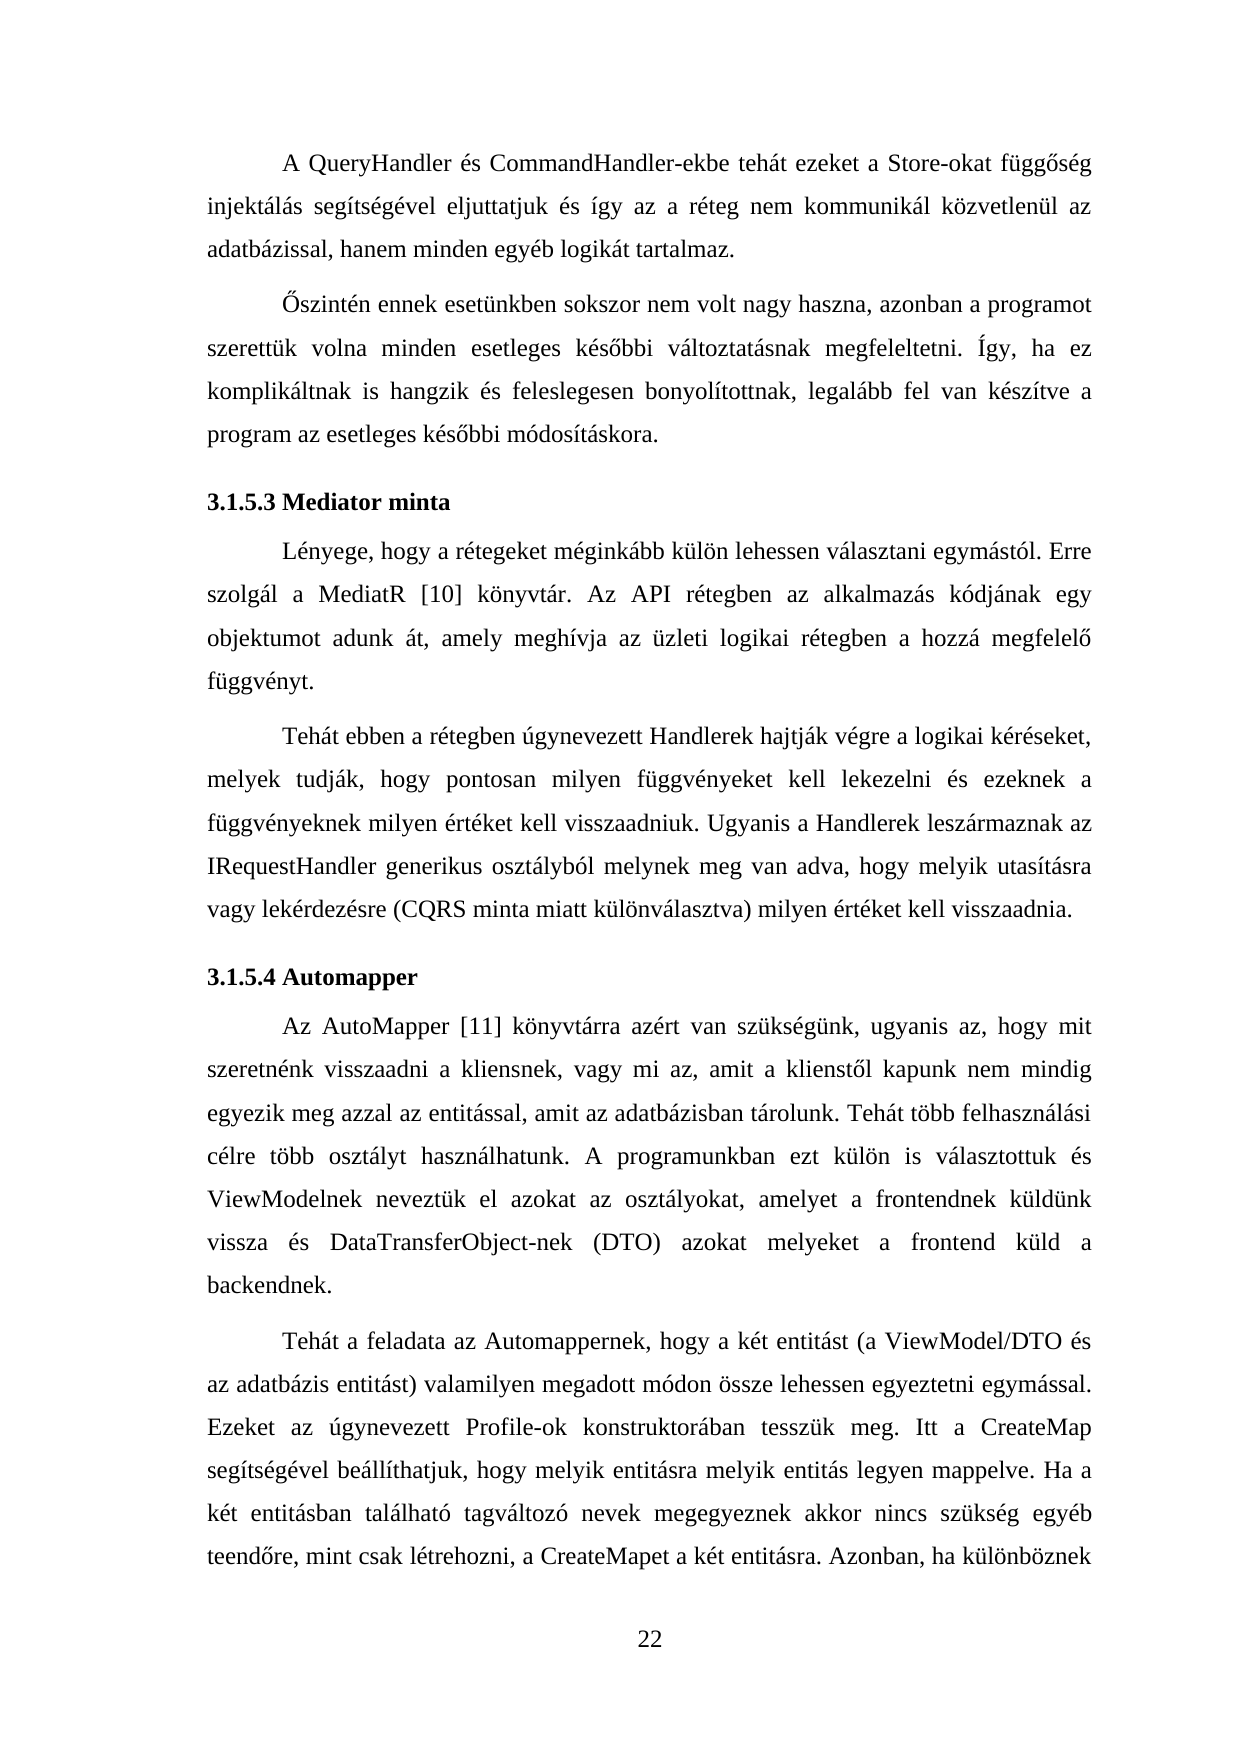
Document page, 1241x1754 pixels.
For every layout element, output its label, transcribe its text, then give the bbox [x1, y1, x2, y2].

text A QueryHandler és CommandHandler-ekbe tehát ezeket a Store-okat függőség injektálás segítségével eljuttatjuk és így az a réteg nem kommunikál közvetlenül az adatbázissal, hanem minden egyéb logikát tartalmaz. [207, 148, 1092, 263]
text Tehát ebben a rétegben úgynevezett Handlerek hajtják végre a logikai kéréseket, melyek tudják, hogy pontosan milyen függvényeket kell lekezelni és ezeknek a függvényeknek milyen értéket kell visszaadniuk. Ugyanis a Handlerek leszármaznak az IRequestHandler generikus osztályból melynek meg van adva, hogy melyik utasításra vagy lekérdezésre (CQRS minta miatt különválasztva) milyen értéket kell visszaadnia. [207, 721, 1092, 923]
text Őszintén ennek esetünkben sokszor nem volt nagy haszna, azonban a programot szerettük volna minden esetleges későbbi változtatásnak megfeleltetni. Így, ha ez komplikáltnak is hangzik és feleslegesen bonyolítottnak, legalább fel van készítve a program az esetleges későbbi módosításkora. [207, 289, 1092, 448]
text Lényege, hogy a rétegeket méginkább külön lehessen választani egymástól. Erre szolgál a MediatR [10] könyvtár. Az API rétegben az alkalmazás kódjának egy objektumot adunk át, amely meghívja az üzleti logikai rétegben a hozzá megfelelő függvényt. [207, 536, 1092, 694]
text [207, 1326, 1092, 1570]
subtitle Mediator minta [207, 487, 1092, 516]
text Az AutoMapper [11] könyvtárra azért van szükségünk, ugyanis az, hogy mit szeretnénk visszaadni a kliensnek, vagy mi az, amit a klienstől kapunk nem mindig egyezik meg azzal az entitással, amit az adatbázisban tárolunk. Tehát több felhasználási célre több osztályt használhatunk. A programunkban ezt külön is választottuk és ViewModelnek neveztük el azokat az osztályokat, amelyet a frontendnek küldünk vissza és DataTransferObject-nek (DTO) azokat melyeket a frontend küld a backendnek. [207, 1011, 1092, 1299]
subtitle Automapper [207, 962, 1092, 991]
